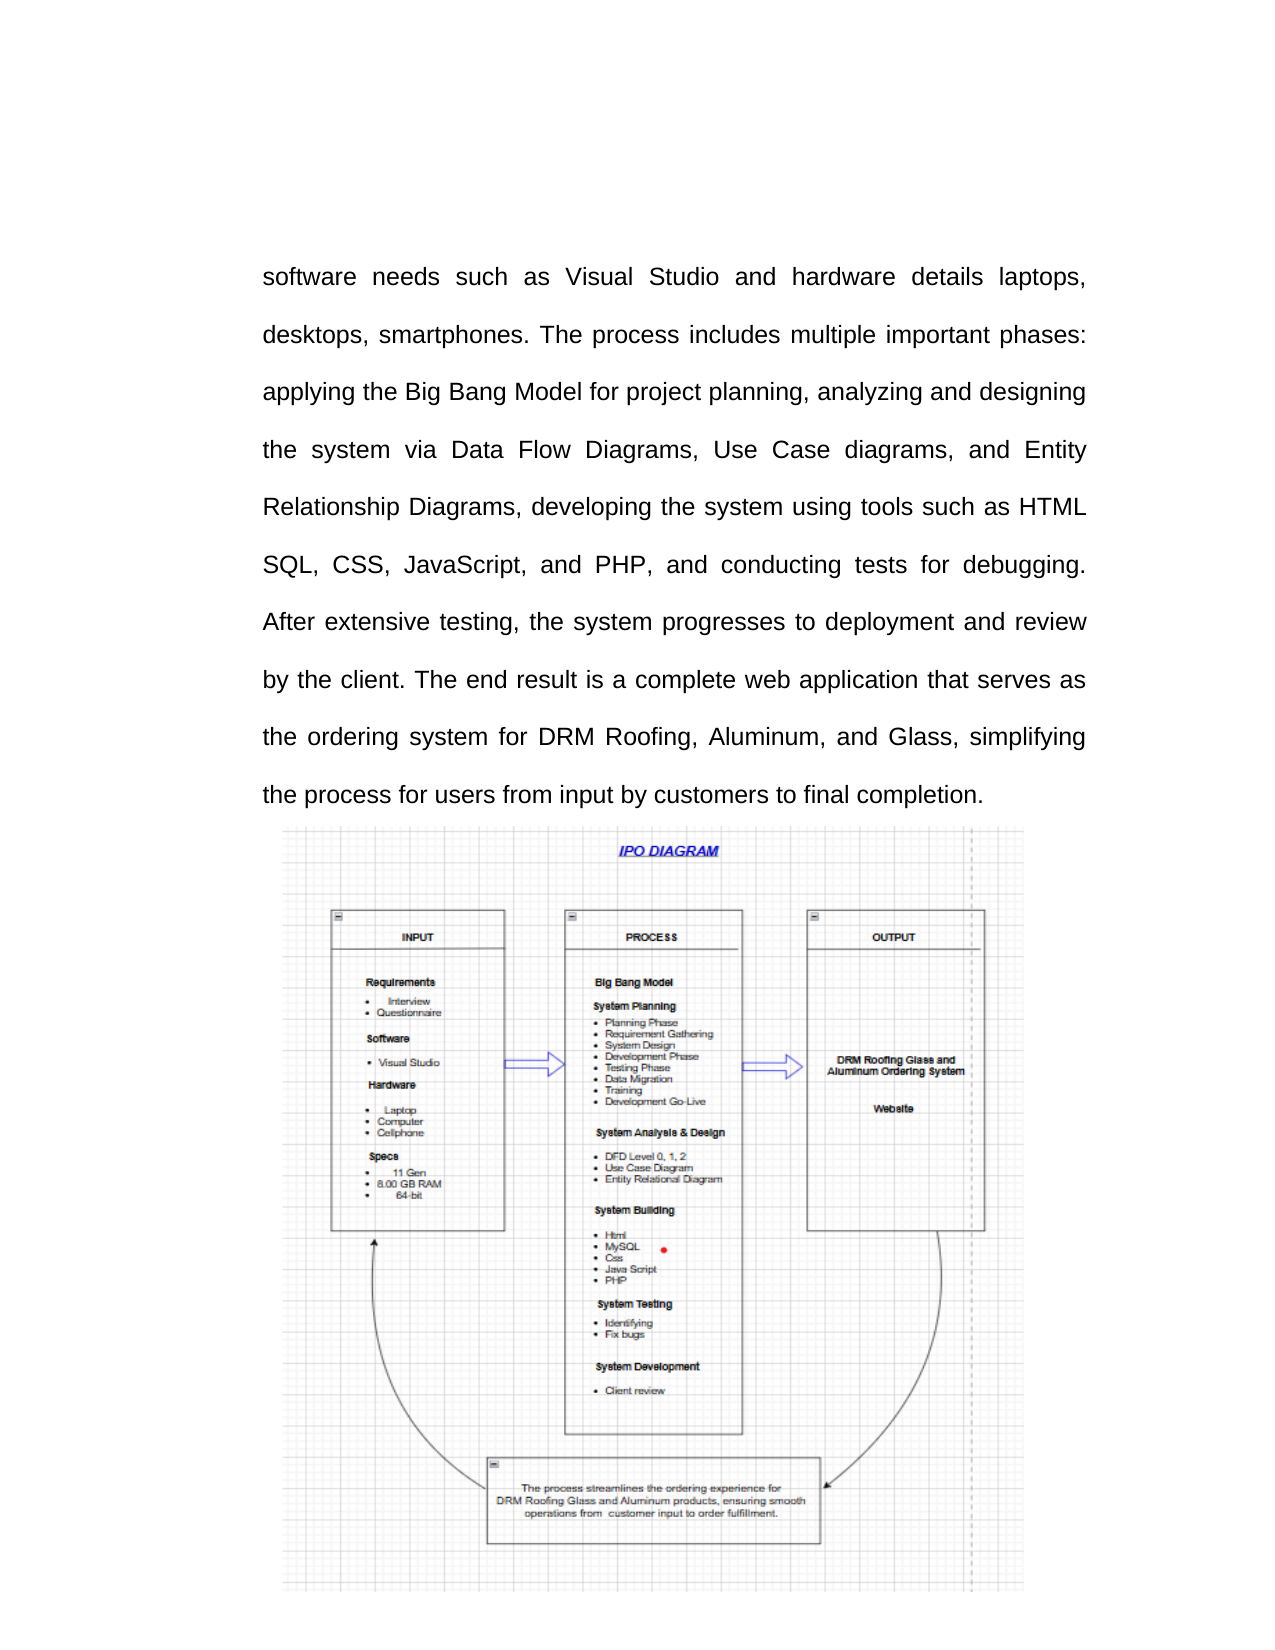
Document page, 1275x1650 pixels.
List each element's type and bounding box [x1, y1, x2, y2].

picture [282, 826, 1024, 1592]
text [262, 262, 1088, 808]
